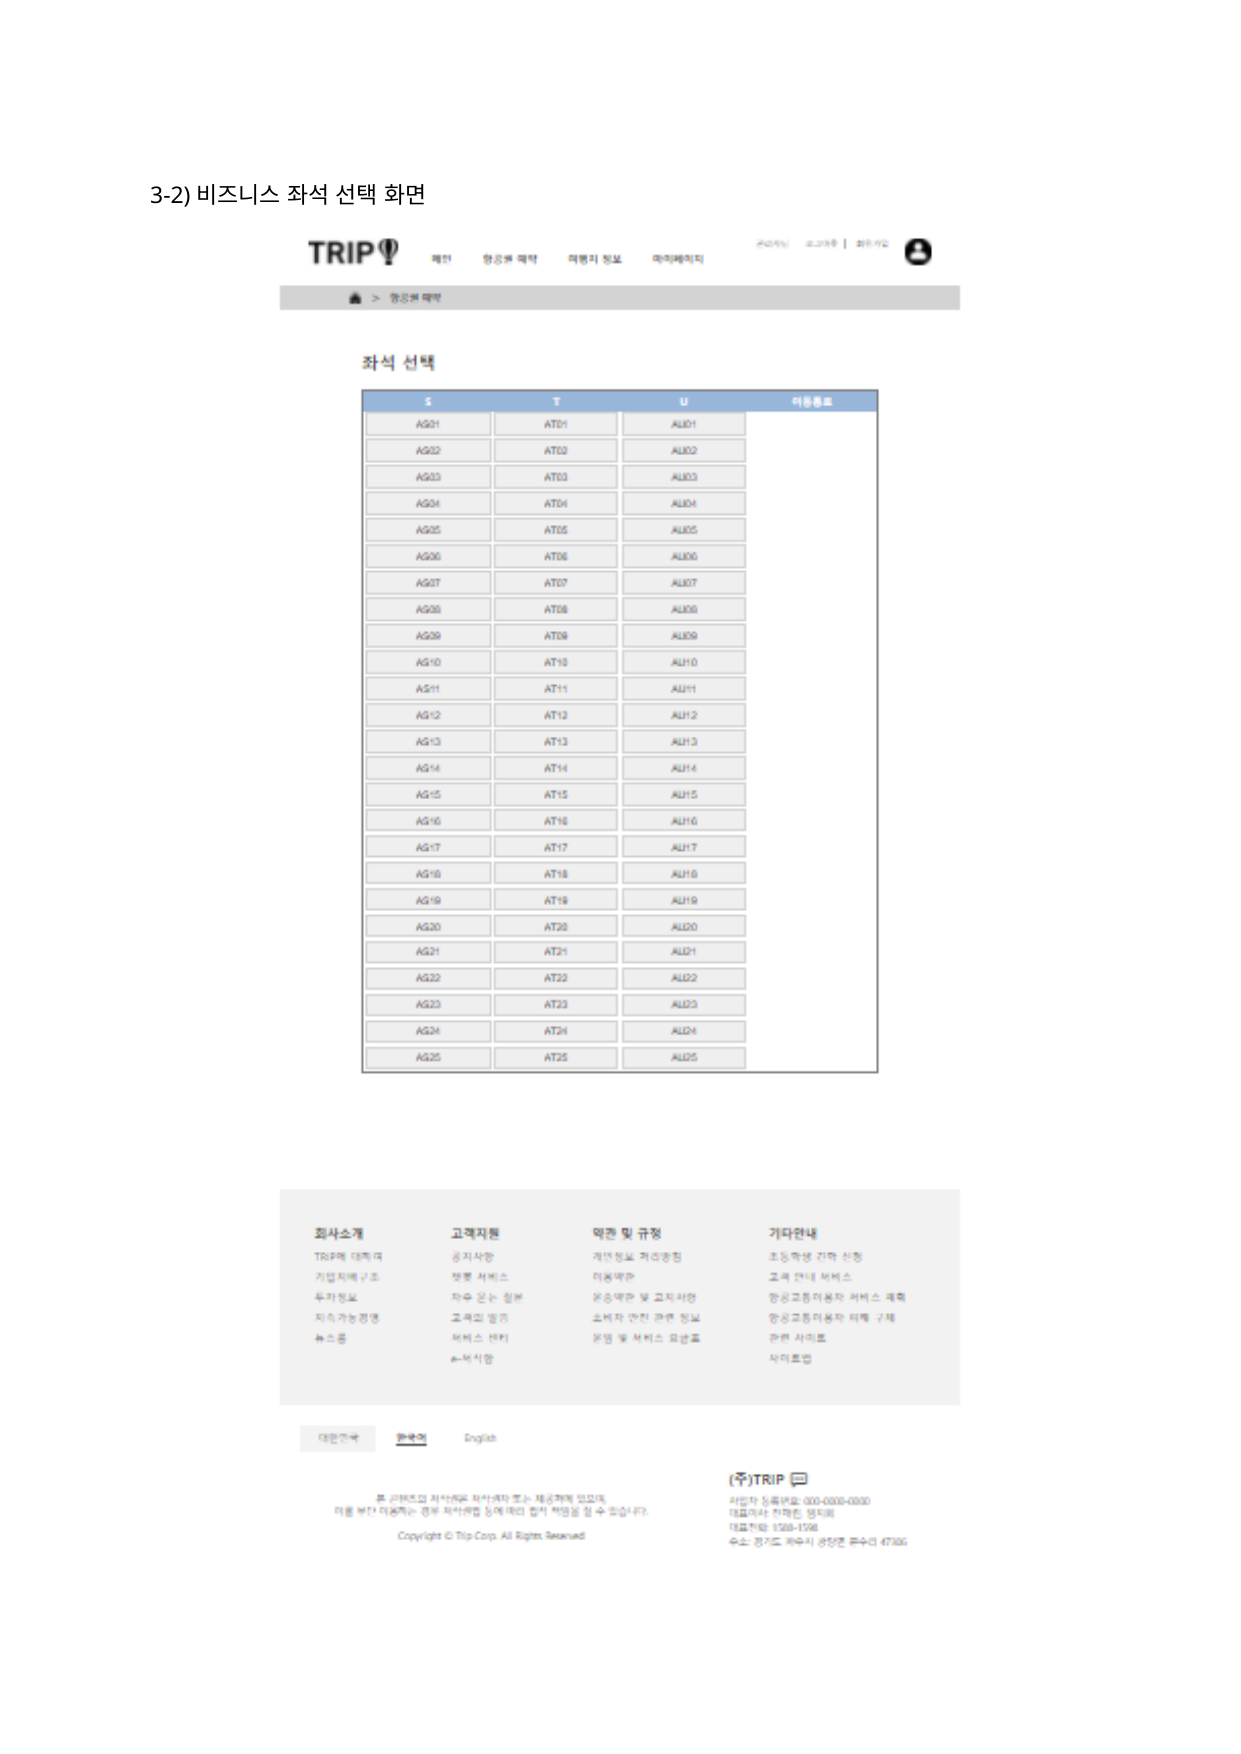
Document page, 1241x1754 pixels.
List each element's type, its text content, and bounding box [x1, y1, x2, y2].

text 3-2) 비즈니스 좌석 선택 화면 [150, 177, 1090, 211]
